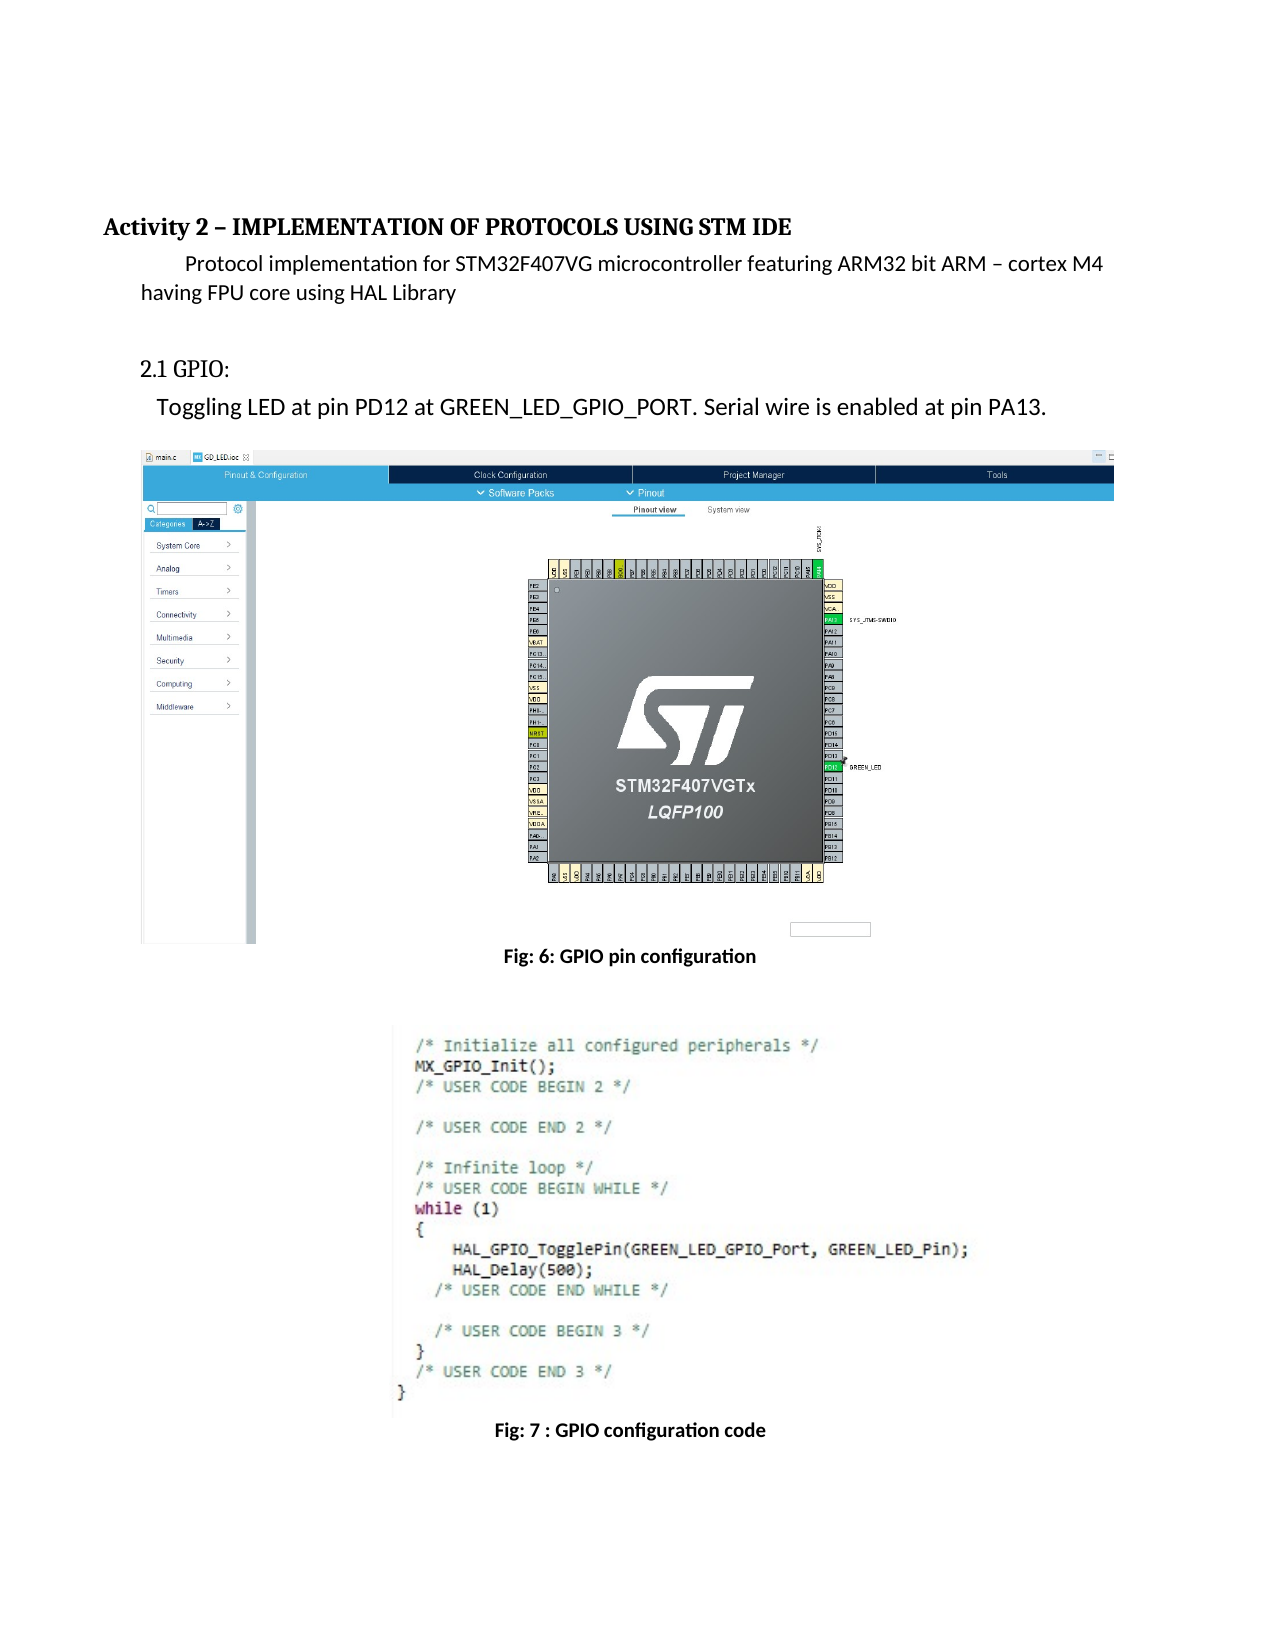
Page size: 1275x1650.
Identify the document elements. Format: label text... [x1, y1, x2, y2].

subtitle Activity 2 – IMPLEMENTATION OF PROTOCOLS USING STM IDE [103, 212, 1162, 241]
subtitle 2.1 GPIO: [140, 354, 1162, 383]
text Protocol implementation for STM32F407VG microcontroller featuring ARM32 bit ARM – cortex M4 having FPU core using HAL Library [141, 249, 1162, 306]
picture [140, 450, 1114, 944]
text Fig: 6: GPIO pin configuration [103, 943, 1157, 969]
text Toggling LED at pin PD12 at GREEN_LED_GPIO_PORT. Serial wire is enabled at pin PA13. [103, 392, 1063, 422]
text Fig: 7 : GPIO configuration code [103, 1417, 1158, 1443]
picture [389, 1025, 990, 1418]
